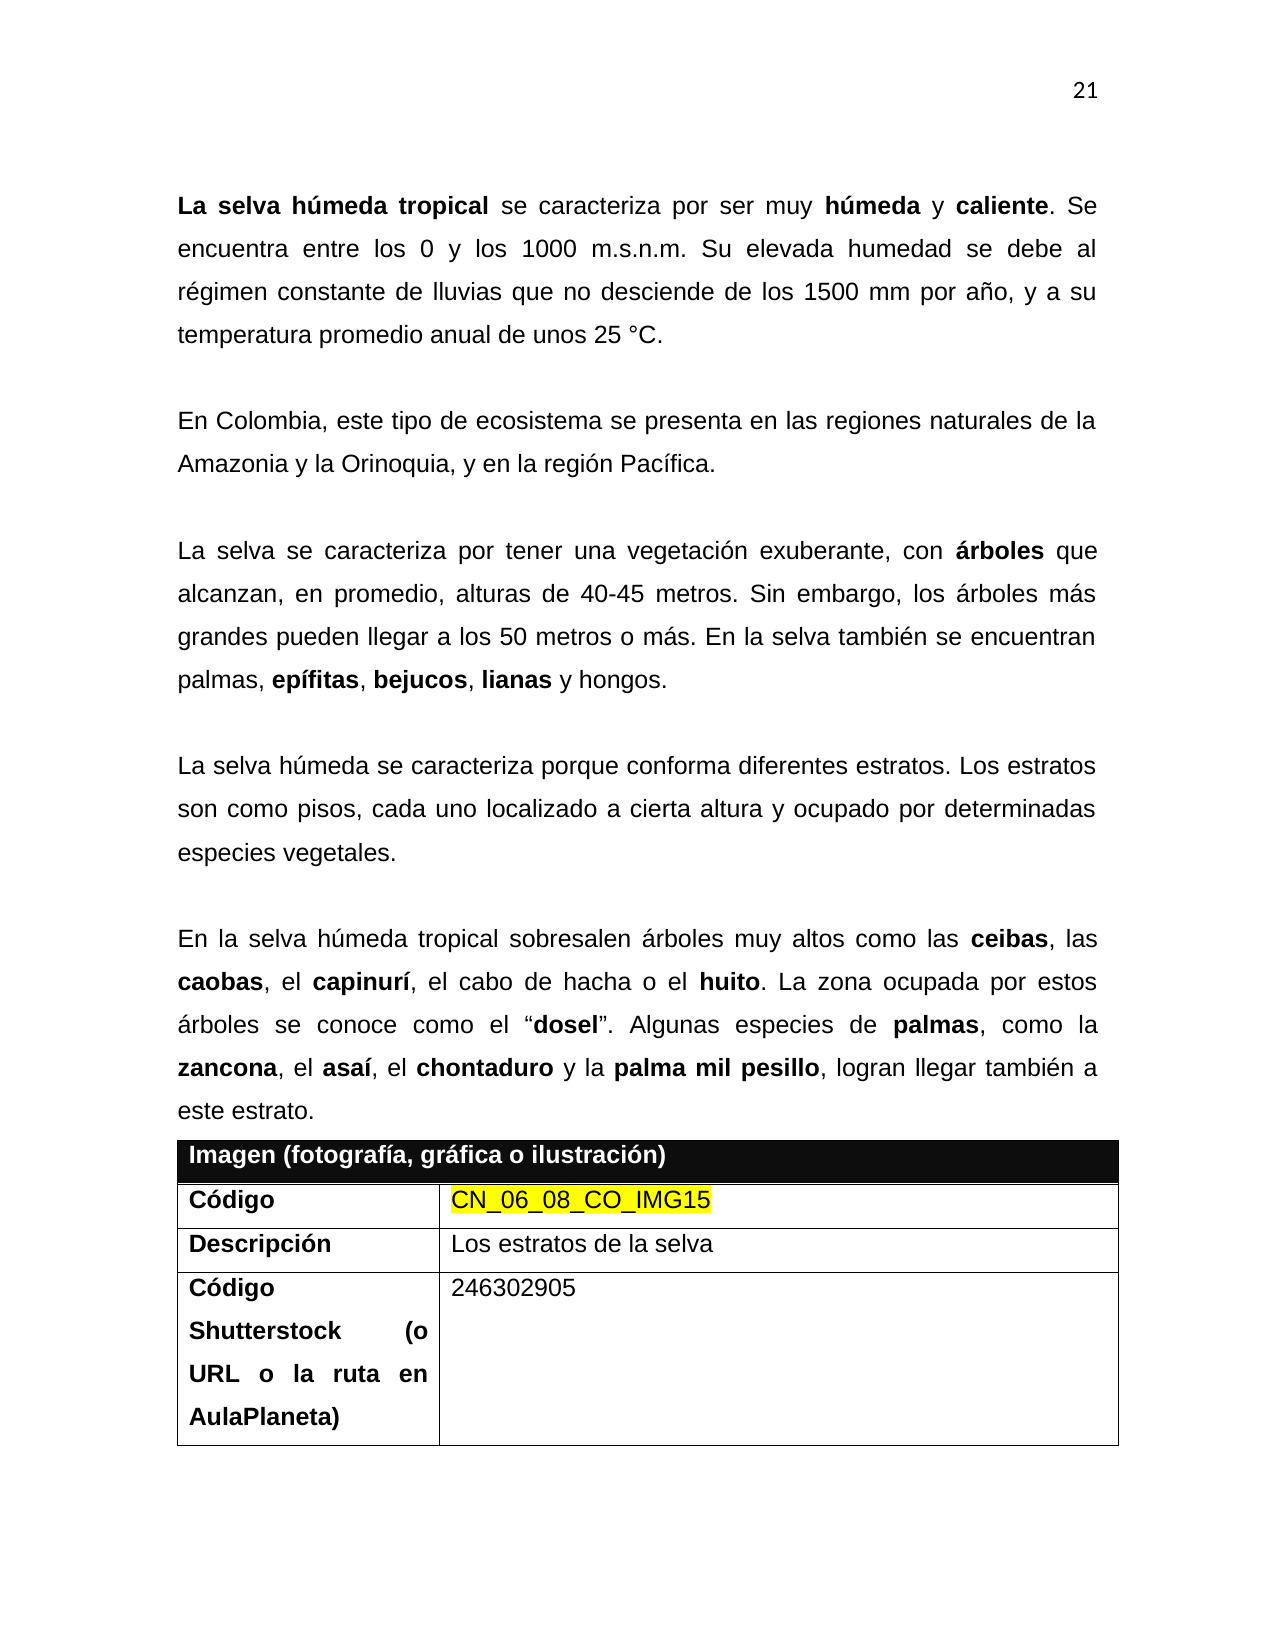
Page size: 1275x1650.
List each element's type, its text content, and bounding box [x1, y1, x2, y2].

table_cell CN_06_08_CO_IMG15 [440, 1185, 1118, 1228]
table_header Imagen (fotografía, gráfica o ilustración) [178, 1141, 1118, 1183]
table_cell Código [178, 1185, 439, 1228]
text En la selva húmeda tropical sobresalen árboles muy altos como las ceibas, las caobas, el capinurí, el cabo de hacha o el huito. La zona ocupada por estos árboles se conoce como el “dosel”. Algunas especies de palmas, como la zancona, el asaí, el chontaduro y la palma mil pesillo, logran llegar también a este estrato. [177, 924, 1098, 1125]
text La selva húmeda se caracteriza porque conforma diferentes estratos. Los estratos son como pisos, cada uno localizado a cierta altura y ocupado por determinadas especies vegetales. [177, 751, 1098, 866]
text La selva se caracteriza por tener una vegetación exuberante, con árboles que alcanzan, en promedio, alturas de 40-45 metros. Sin embargo, los árboles más grandes pueden llegar a los 50 metros o más. En la selva también se encuentran palmas, epífitas, bejucos, lianas y hongos. [177, 536, 1098, 694]
table_cell Los estratos de la selva [440, 1229, 1118, 1272]
table_cell Descripción [178, 1229, 439, 1272]
text En Colombia, este tipo de ecosistema se presenta en las regiones naturales de la Amazonia y la Orinoquia, y en la región Pacífica. [177, 406, 1098, 478]
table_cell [178, 1273, 439, 1445]
text La selva húmeda tropical se caracteriza por ser muy húmeda y caliente. Se encuentra entre los 0 y los 1000 m.s.n.m. Su elevada humedad se debe al régimen constante de lluvias que no desciende de los 1500 mm por año, y a su temperatura promedio anual de unos 25 °C. [177, 191, 1098, 349]
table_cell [440, 1273, 1118, 1445]
